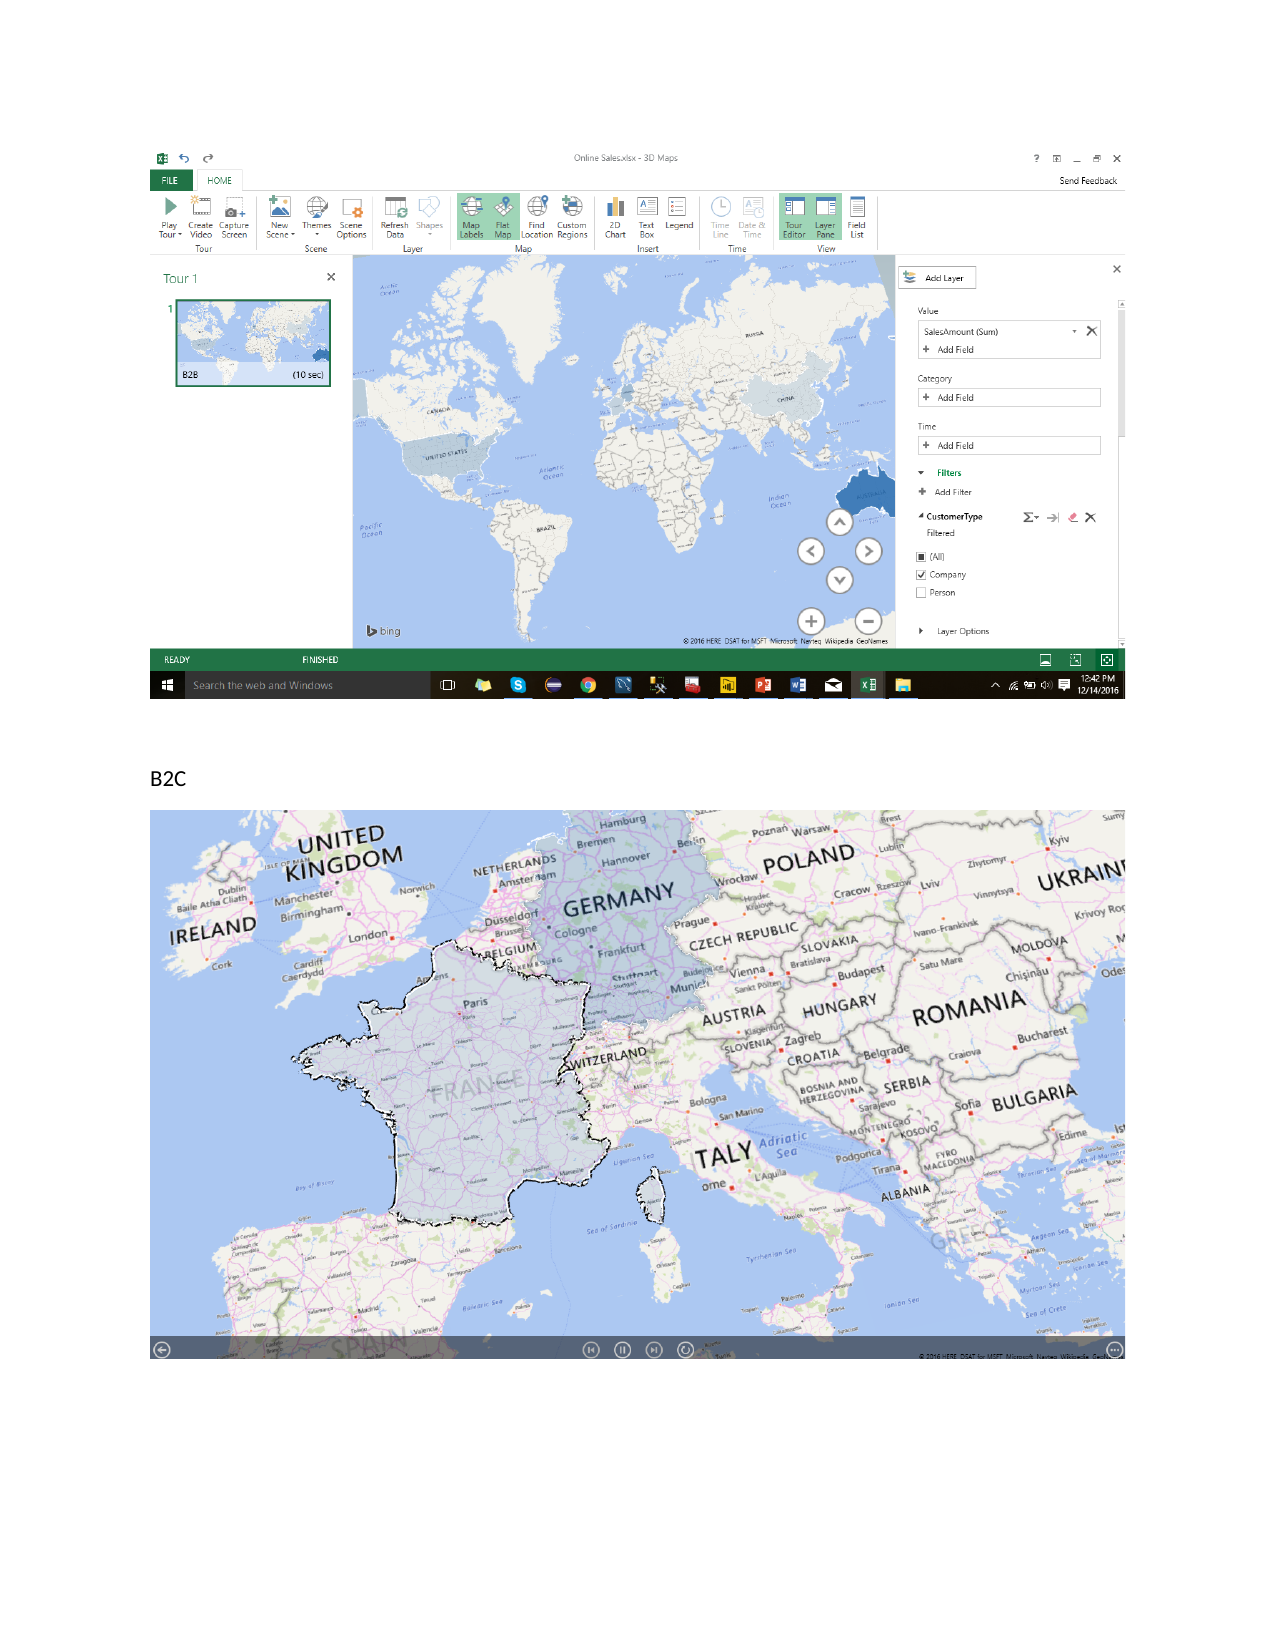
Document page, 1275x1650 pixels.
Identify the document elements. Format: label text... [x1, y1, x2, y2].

picture [150, 810, 1125, 1359]
picture [150, 150, 1125, 699]
text B2C [150, 764, 1125, 792]
